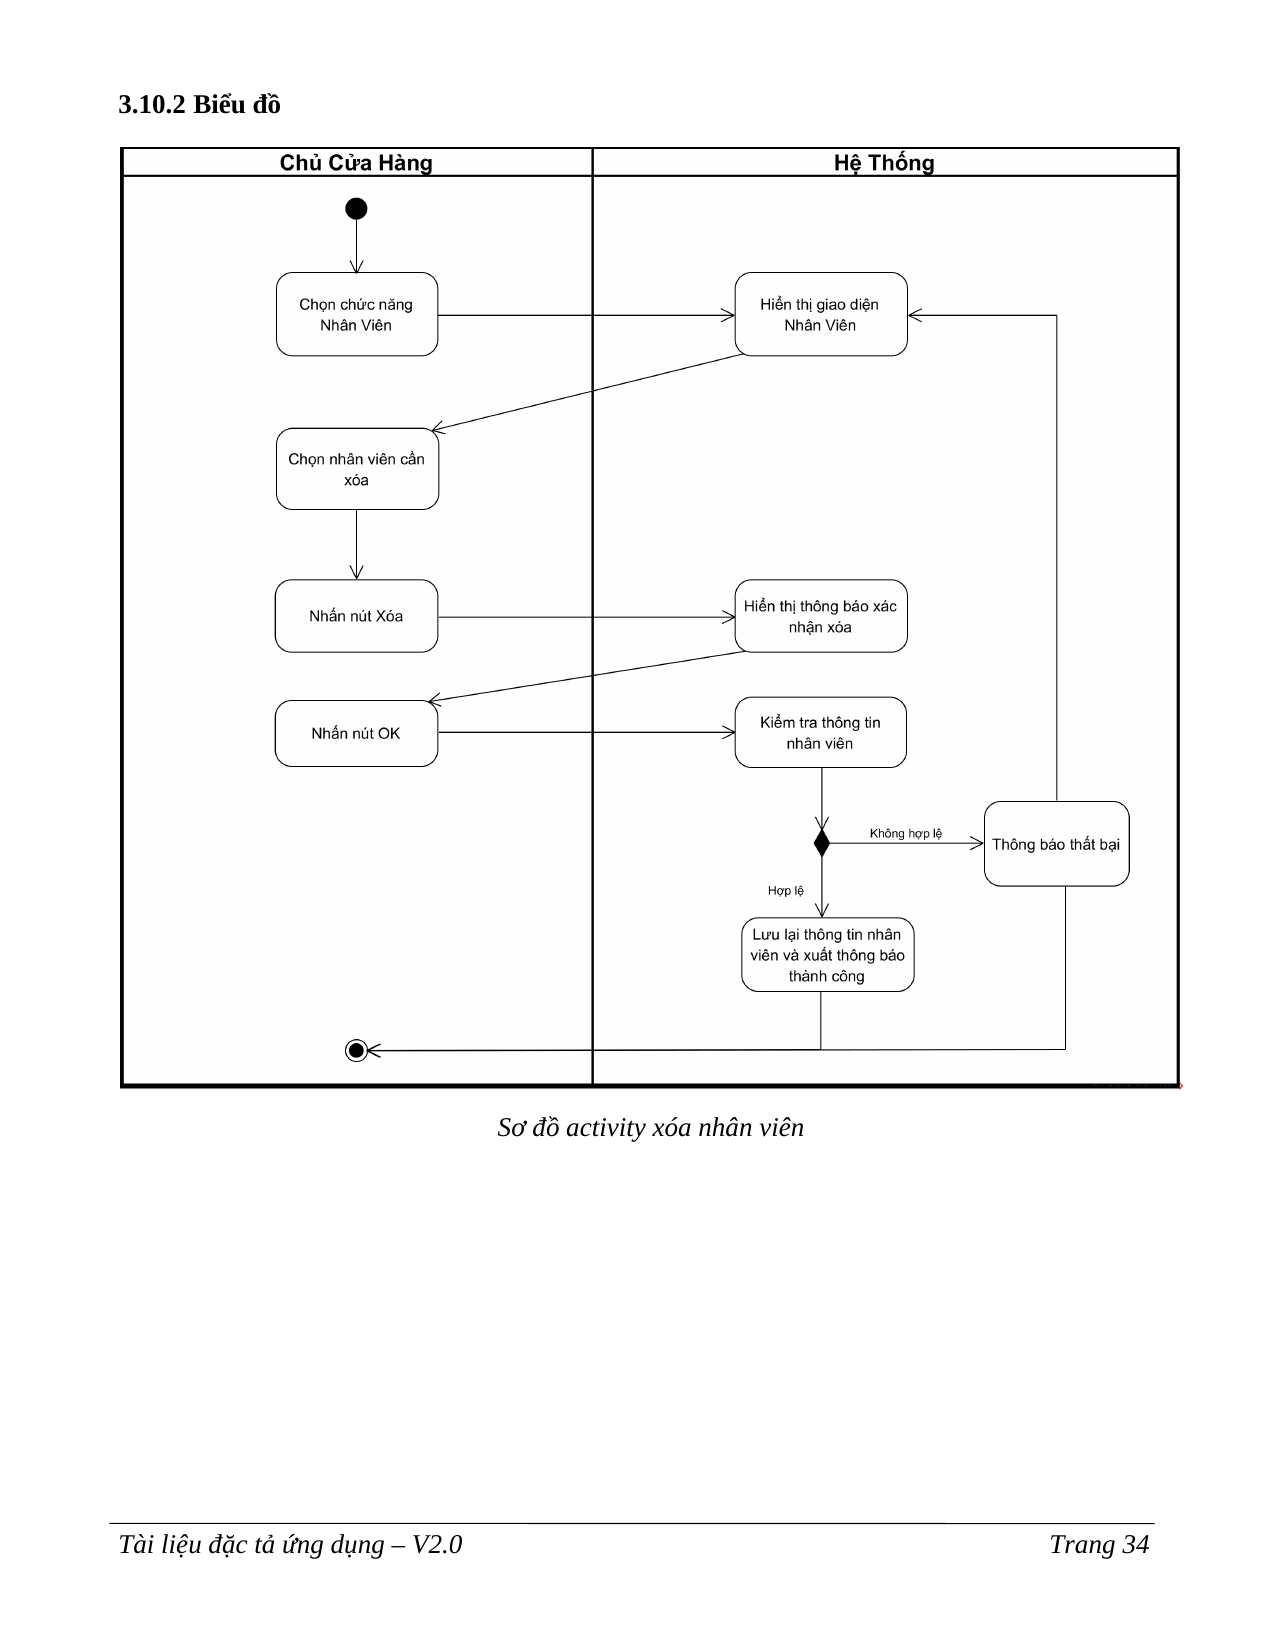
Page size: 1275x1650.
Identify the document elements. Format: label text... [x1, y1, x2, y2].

subtitle Biểu đồ [118, 89, 1186, 120]
text Sơ đồ activity xóa nhân viên [118, 1111, 1186, 1142]
picture [118, 147, 1186, 1092]
